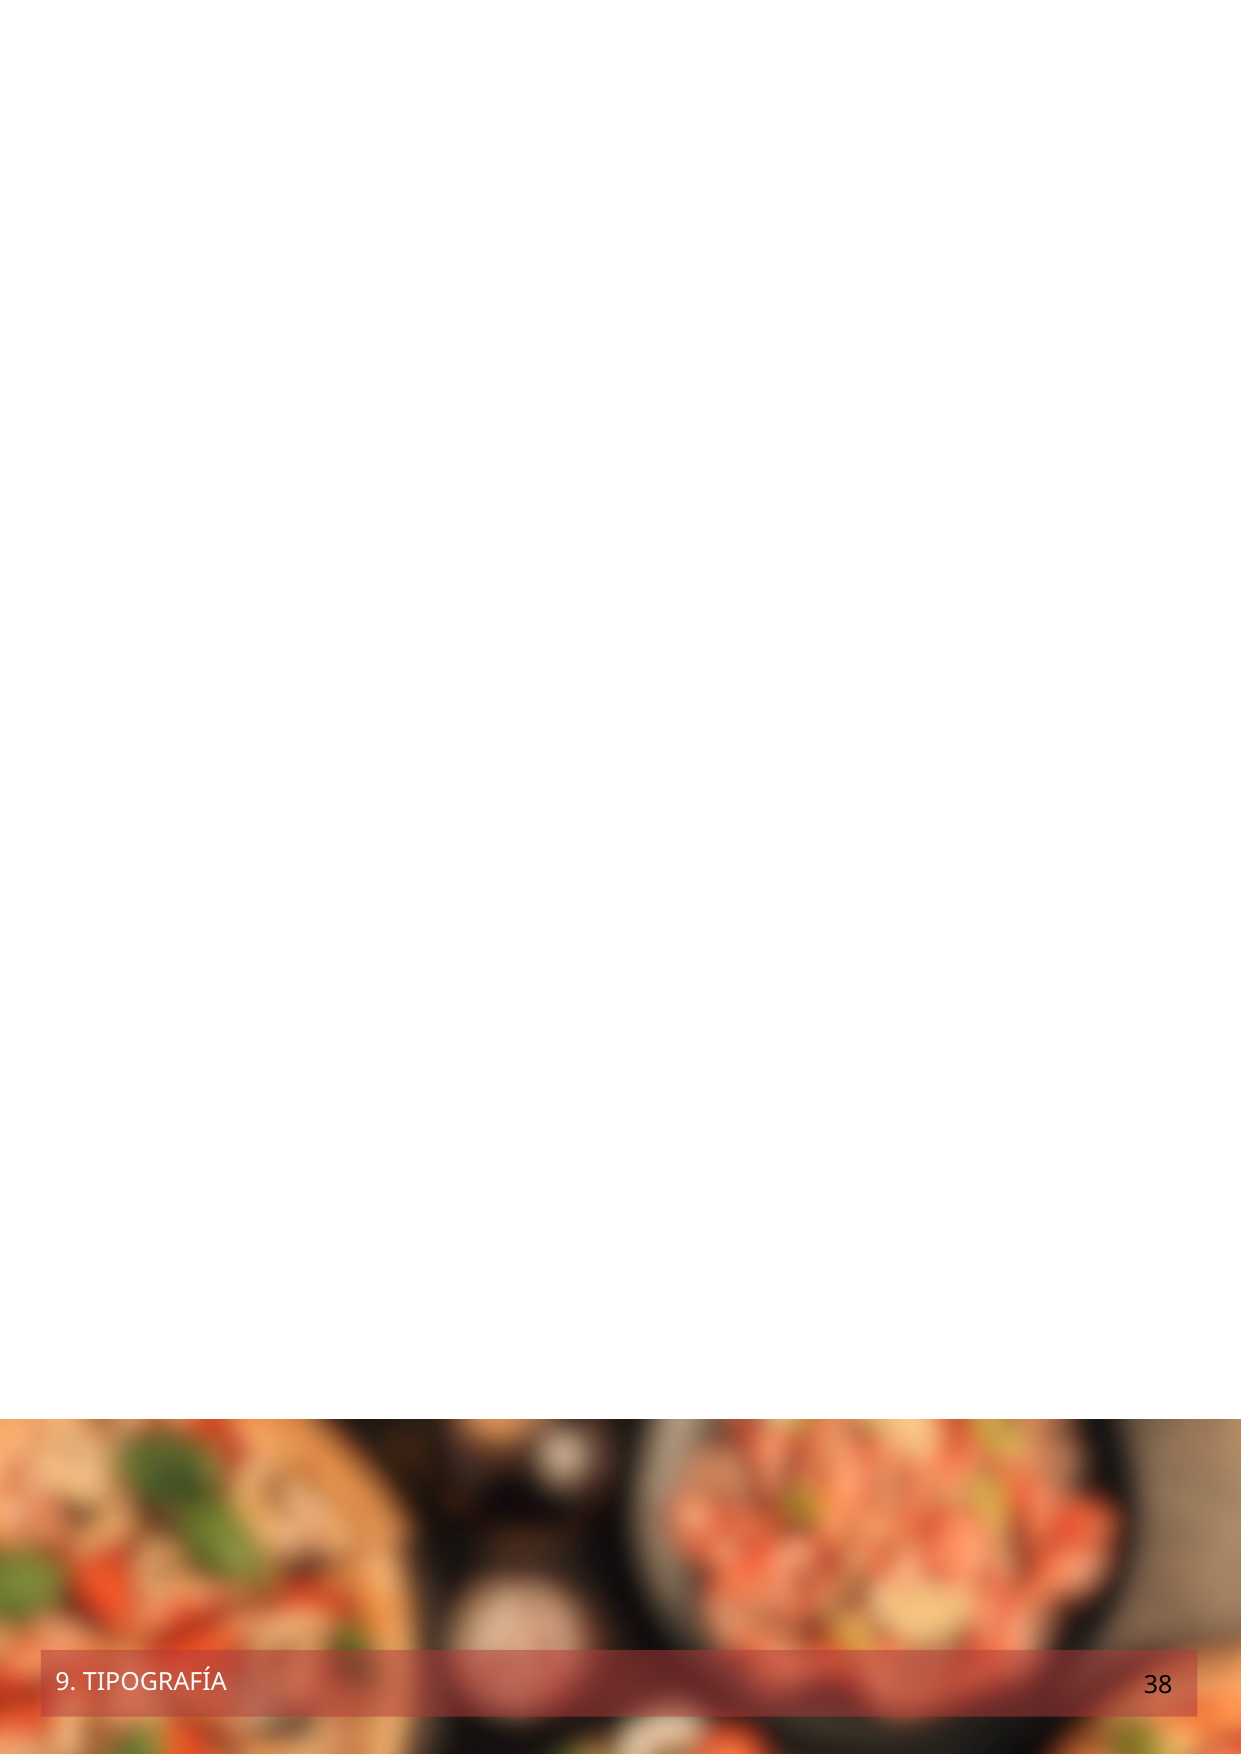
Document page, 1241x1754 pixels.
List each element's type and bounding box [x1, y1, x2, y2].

picture [0, 1419, 1241, 1754]
